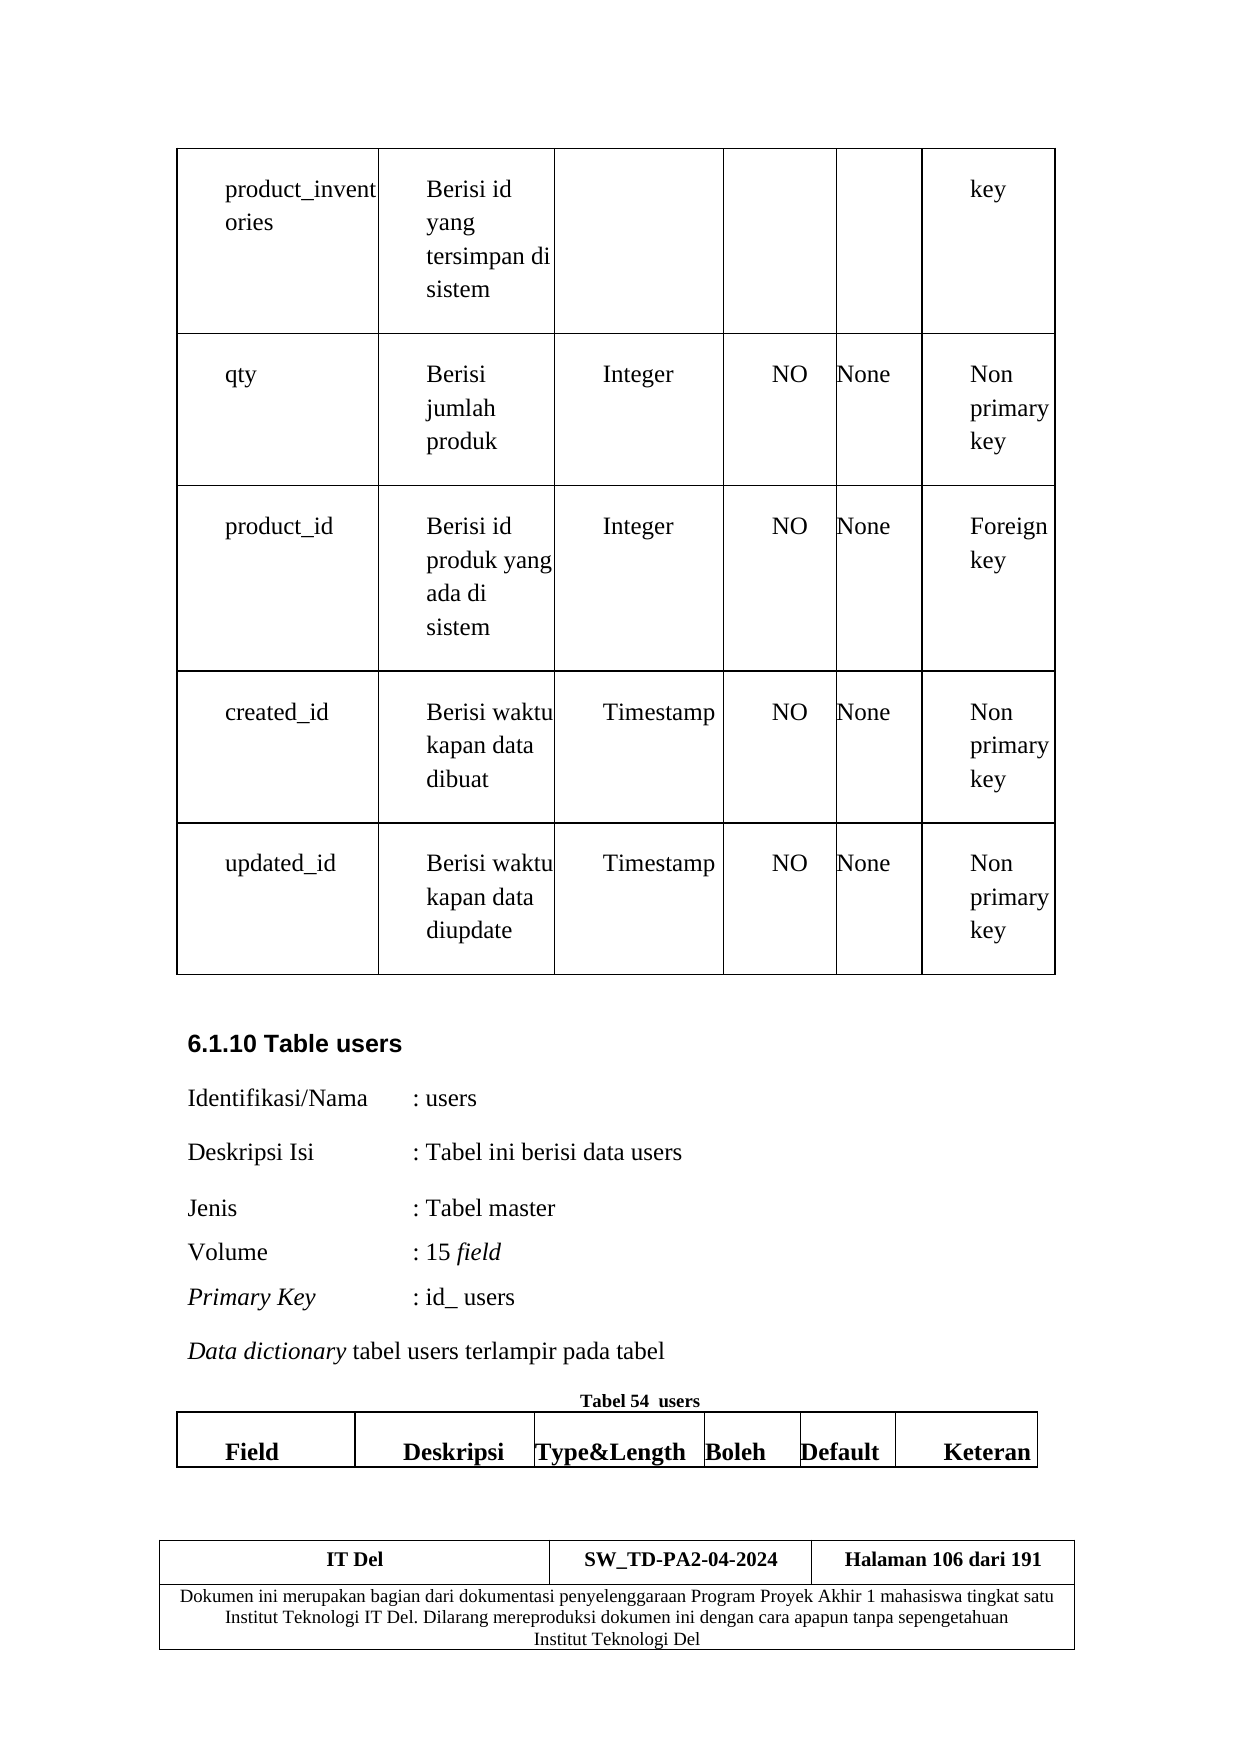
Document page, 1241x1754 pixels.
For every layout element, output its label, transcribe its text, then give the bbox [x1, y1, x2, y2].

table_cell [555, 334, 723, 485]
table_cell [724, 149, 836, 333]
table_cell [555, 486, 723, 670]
text Tabel 54 users [187, 1389, 1092, 1411]
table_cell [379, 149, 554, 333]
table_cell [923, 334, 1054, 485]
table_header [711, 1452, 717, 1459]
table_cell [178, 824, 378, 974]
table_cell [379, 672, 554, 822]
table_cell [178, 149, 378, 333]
text Identifikasi/Nama : users [187, 1083, 1092, 1112]
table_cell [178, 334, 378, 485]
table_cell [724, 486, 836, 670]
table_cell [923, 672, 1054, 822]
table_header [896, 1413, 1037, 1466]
text Volume : 15 field [187, 1237, 1092, 1265]
text Deskripsi Isi : Tabel ini berisi data users [187, 1137, 747, 1165]
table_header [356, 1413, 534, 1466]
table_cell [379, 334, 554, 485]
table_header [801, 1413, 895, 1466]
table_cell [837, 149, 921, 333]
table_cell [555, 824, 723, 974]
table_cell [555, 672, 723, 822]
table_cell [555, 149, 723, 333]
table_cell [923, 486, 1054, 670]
text Primary Key : id_ users [187, 1282, 1092, 1311]
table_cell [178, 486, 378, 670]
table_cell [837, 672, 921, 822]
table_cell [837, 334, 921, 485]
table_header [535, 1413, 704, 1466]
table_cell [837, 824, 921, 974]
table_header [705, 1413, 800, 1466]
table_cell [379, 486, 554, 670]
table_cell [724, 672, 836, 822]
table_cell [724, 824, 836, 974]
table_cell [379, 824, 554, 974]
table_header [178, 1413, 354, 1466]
text Jenis : Tabel master [187, 1193, 747, 1222]
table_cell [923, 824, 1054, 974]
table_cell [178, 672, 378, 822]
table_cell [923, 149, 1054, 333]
text Data dictionary tabel users terlampir pada tabel [187, 1336, 1092, 1364]
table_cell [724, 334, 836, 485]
subtitle 6.1.10 Table users [187, 1029, 1092, 1058]
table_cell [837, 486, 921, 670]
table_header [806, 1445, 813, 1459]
